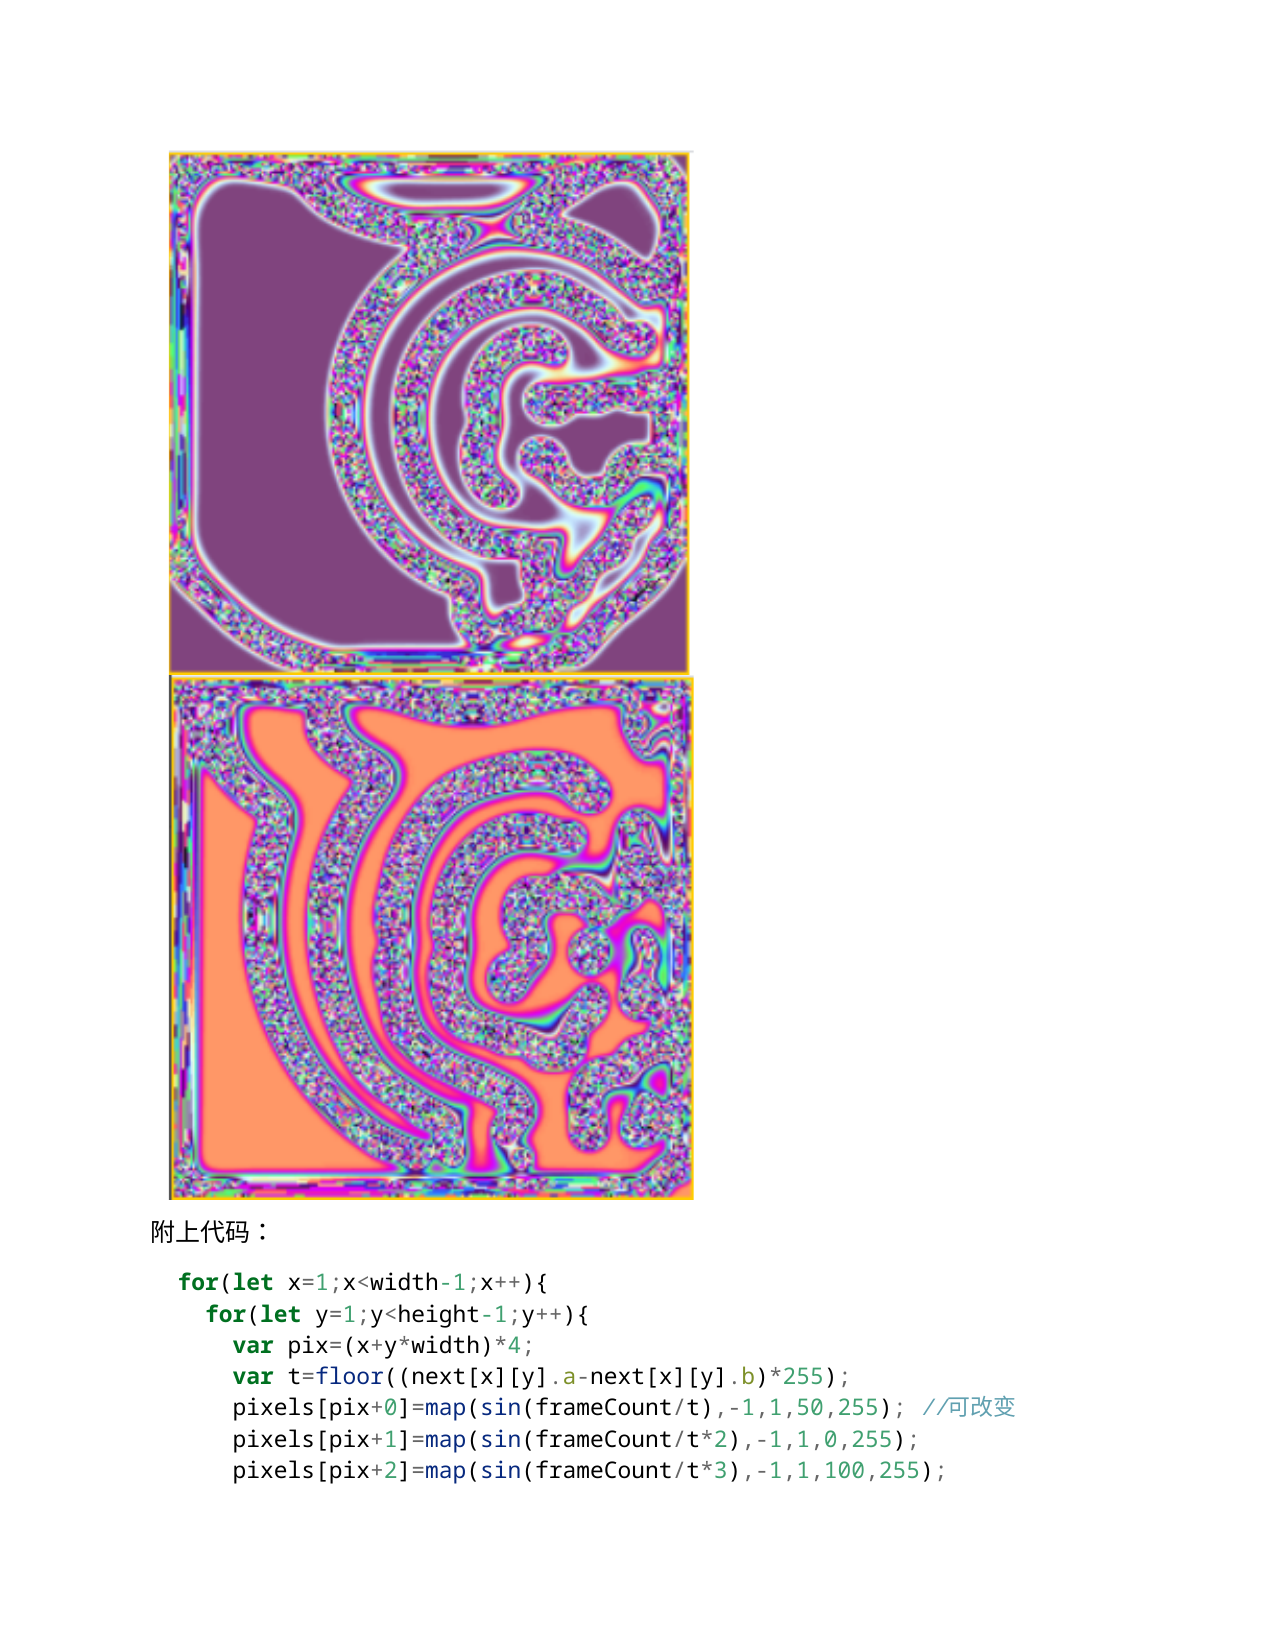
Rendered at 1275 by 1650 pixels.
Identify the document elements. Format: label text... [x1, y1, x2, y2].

picture [168, 150, 694, 1200]
text 附上代码： [150, 1219, 1125, 1247]
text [150, 1266, 1125, 1485]
